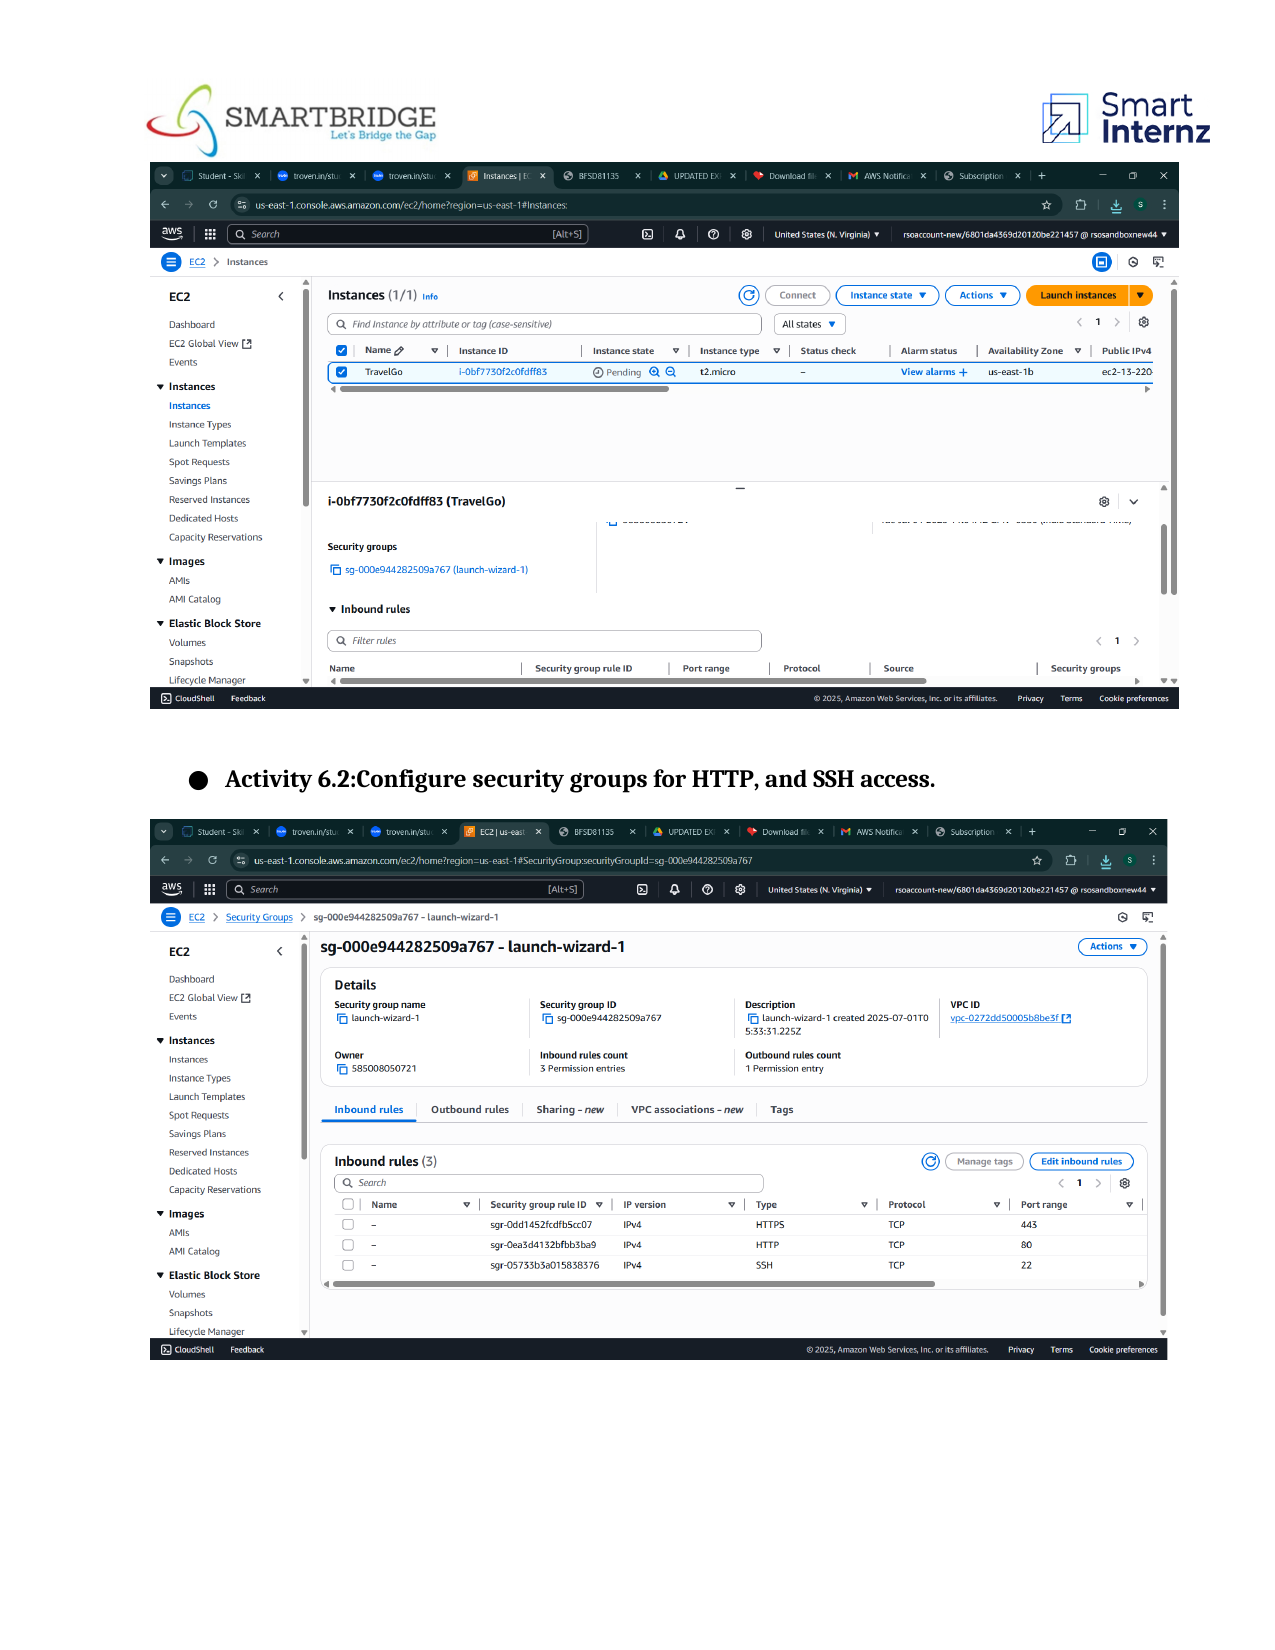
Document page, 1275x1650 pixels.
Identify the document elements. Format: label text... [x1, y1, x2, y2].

picture [150, 162, 1179, 709]
picture [1037, 92, 1214, 143]
subtitle Activity 6.2:Configure security groups for HTTP, and SSH access. [187, 761, 1275, 795]
picture [143, 78, 439, 161]
picture [150, 819, 1168, 1360]
